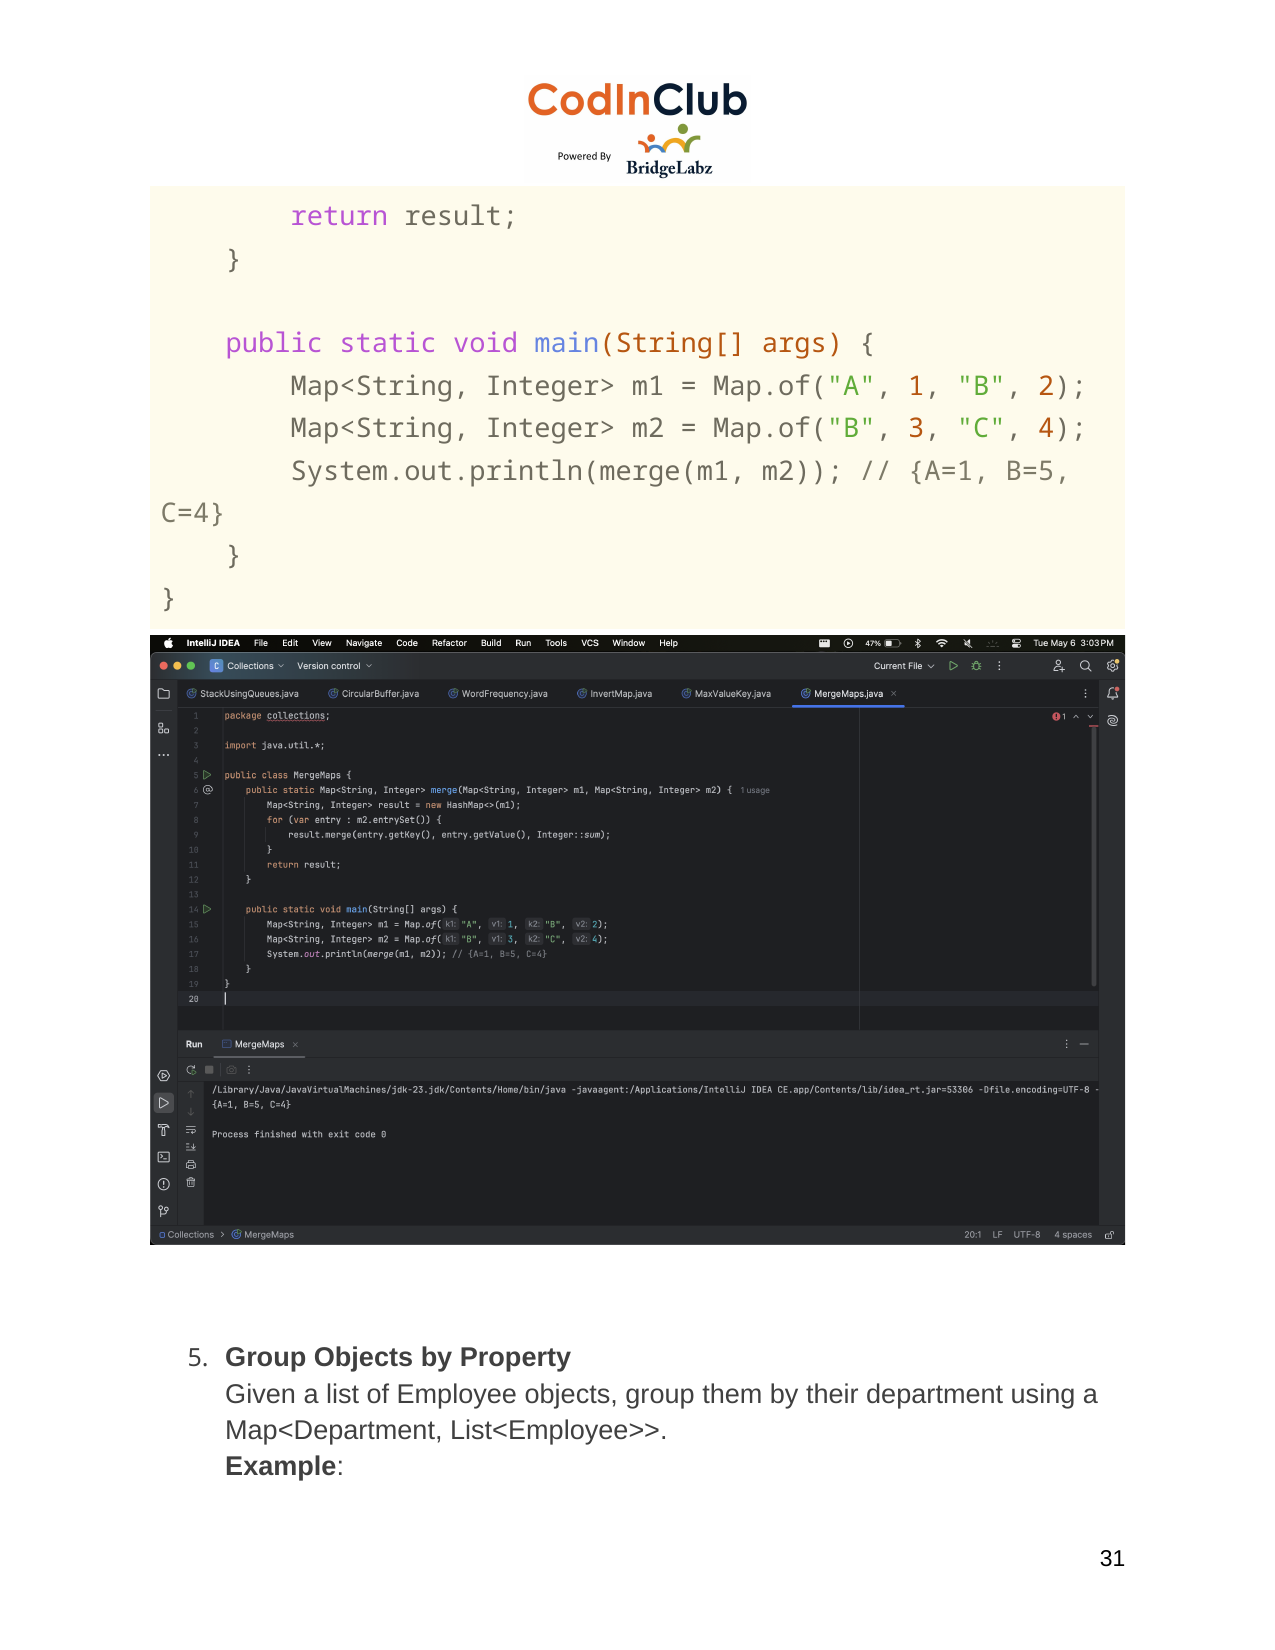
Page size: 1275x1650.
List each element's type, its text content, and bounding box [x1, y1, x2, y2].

picture [523, 75, 752, 183]
picture [150, 635, 1125, 1245]
